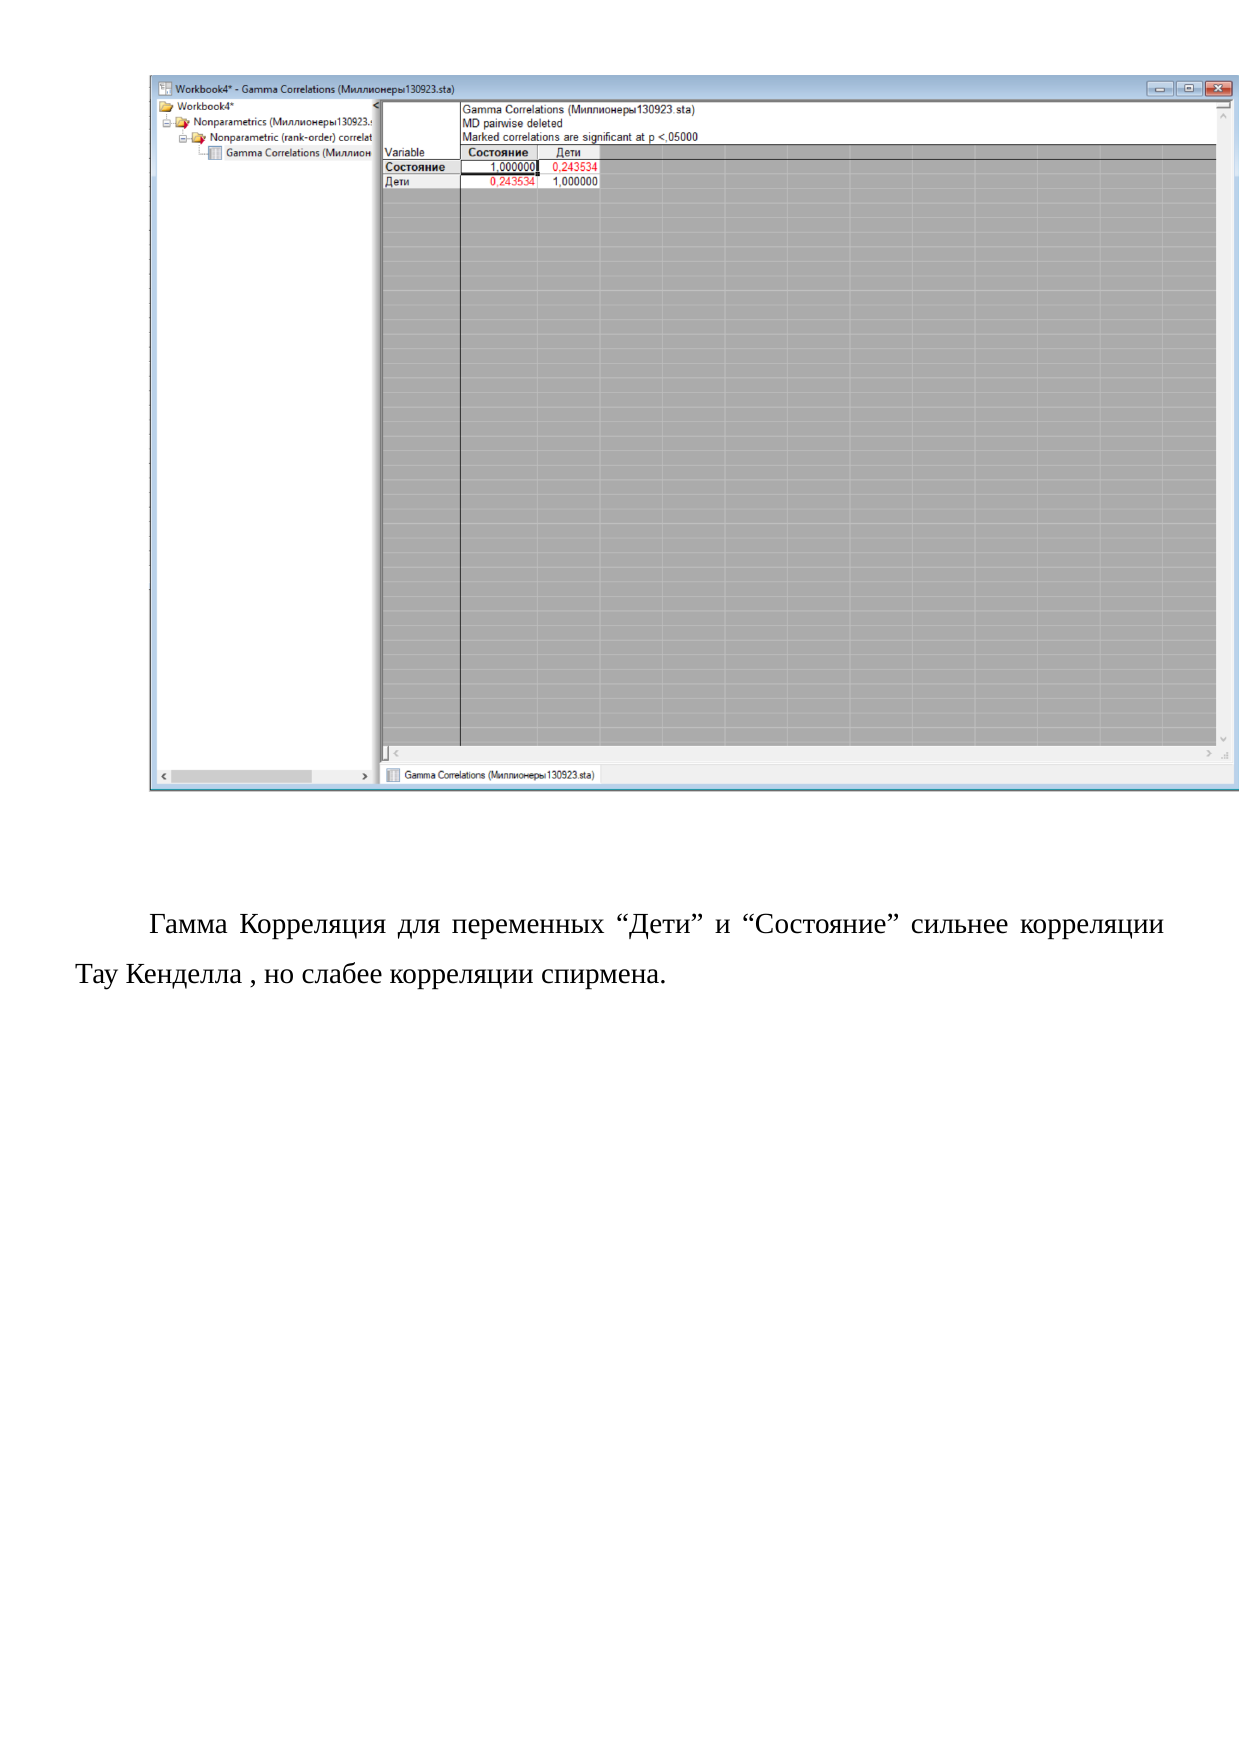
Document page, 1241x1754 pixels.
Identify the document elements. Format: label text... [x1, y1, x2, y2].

picture [148, 75, 1239, 792]
text Гамма Корреляция для переменных “Дети” и “Состояние” сильнее корреляции Тау Кенделла , но слабее корреляции спирмена. [75, 906, 1165, 990]
